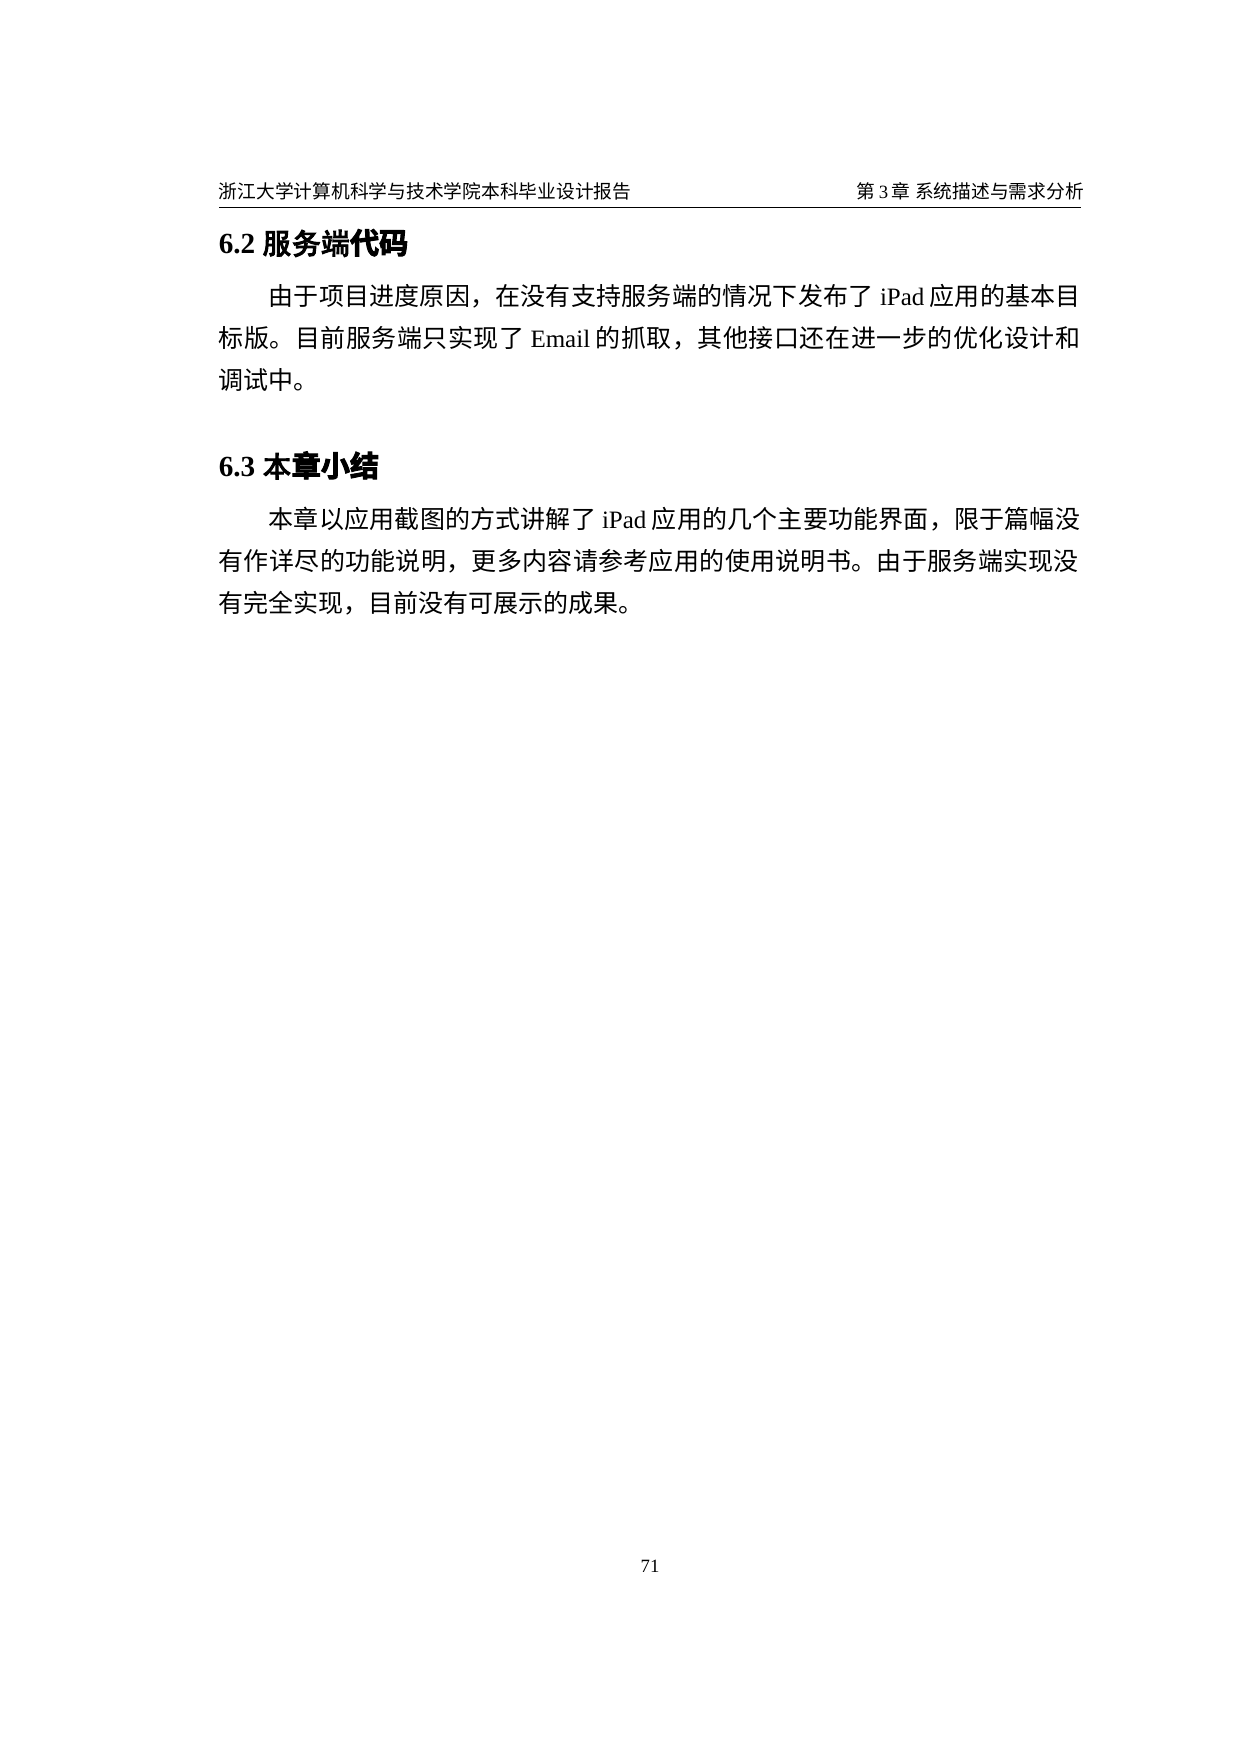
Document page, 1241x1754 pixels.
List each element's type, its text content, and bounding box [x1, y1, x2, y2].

text 本章小结 [218, 447, 1081, 483]
text 服务端代码 [218, 224, 1081, 260]
text 本章以应用截图的方式讲解了iPad应用的几个主要功能界面，限于篇幅没有作详尽的功能说明，更多内容请参考应用的使用说明书。由于服务端实现没有完全实现，目前没有可展示的成果。 [218, 495, 1081, 620]
text 由于项目进度原因，在没有支持服务端的情况下发布了iPad应用的基本目标版。目前服务端只实现了Email的抓取，其他接口还在进一步的优化设计和调试中。 [218, 272, 1081, 397]
